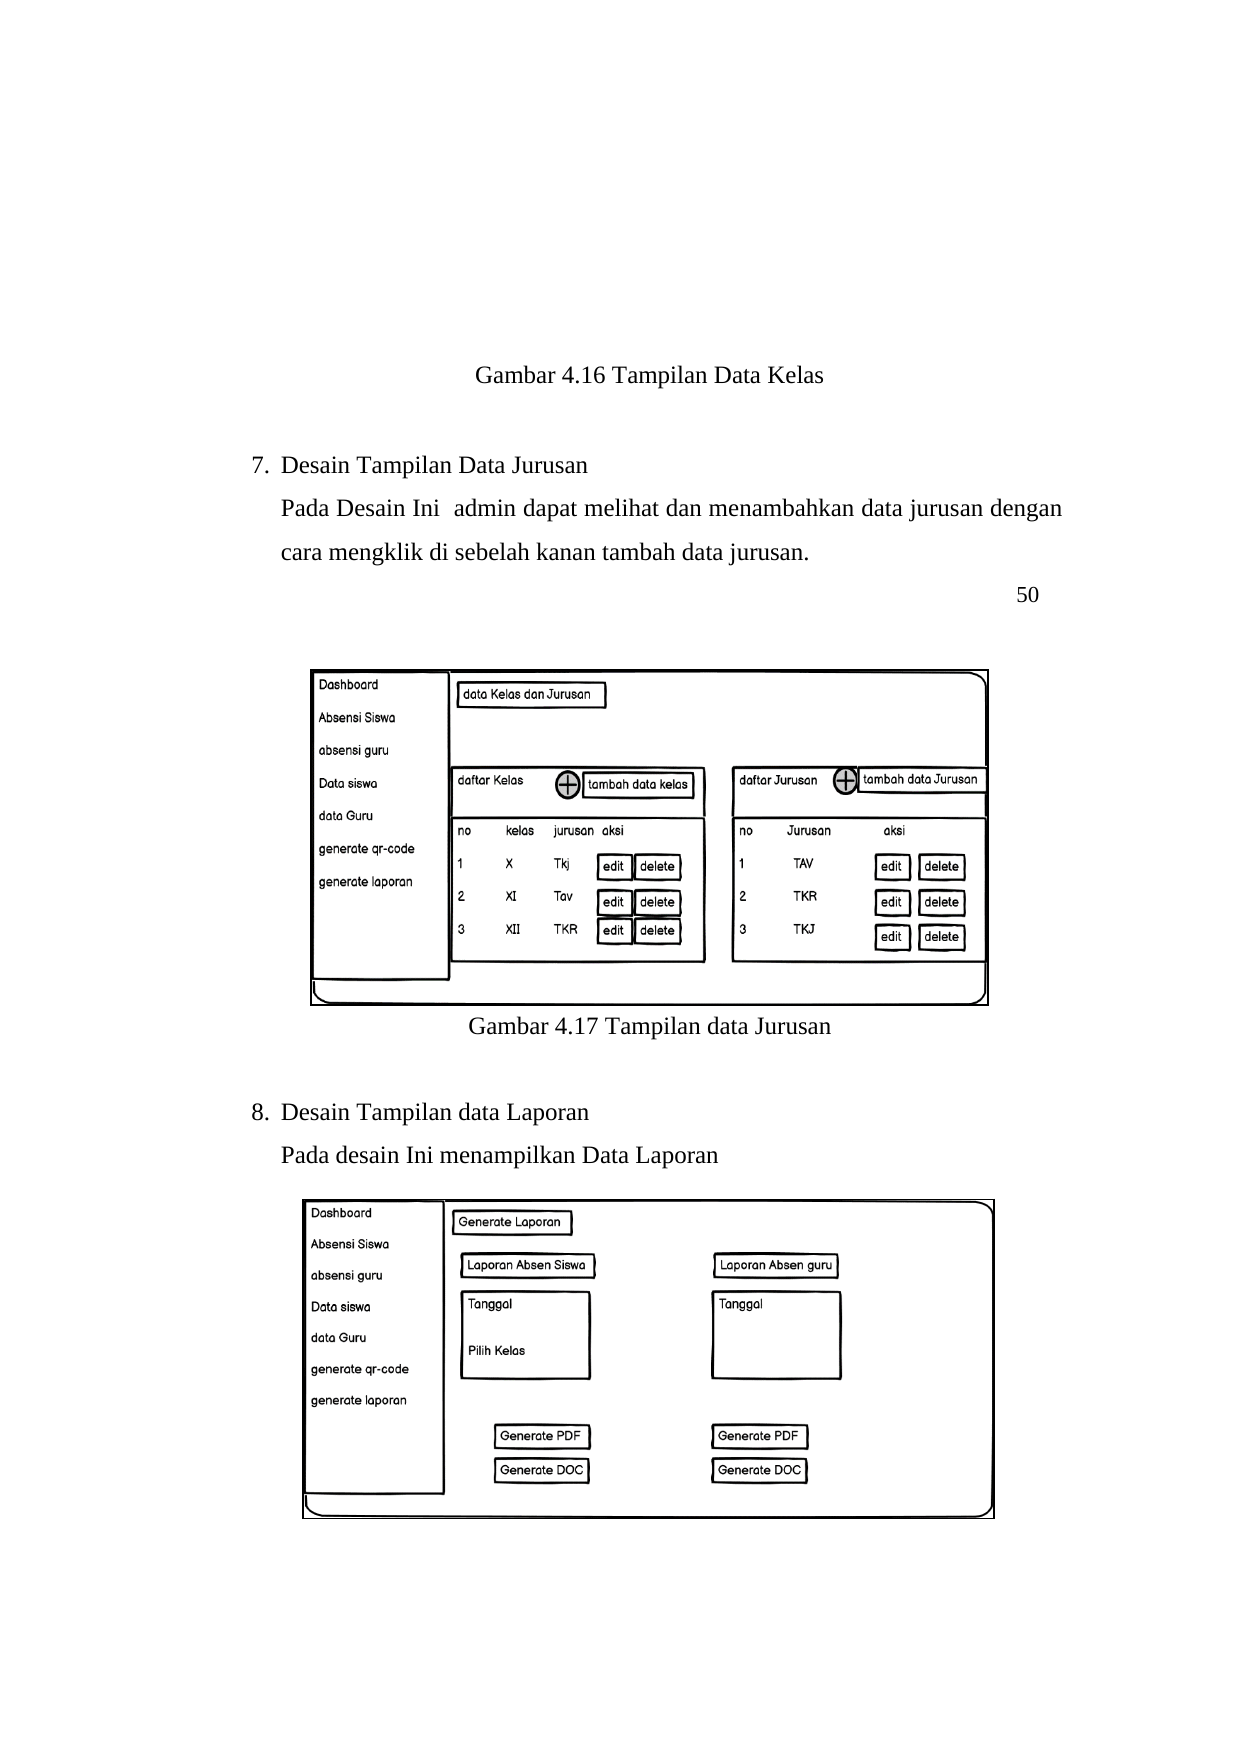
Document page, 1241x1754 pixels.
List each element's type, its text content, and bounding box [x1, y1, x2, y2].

list Desain Tampilan Data Jurusan [251, 450, 1063, 479]
picture [312, 671, 987, 1004]
text Gambar 4.17 Tampilan data Jurusan [236, 925, 1063, 1040]
list Pada desain Ini menampilkan Data Laporan [281, 1140, 1063, 1169]
list Desain Tampilan data Laporan [251, 1097, 1063, 1126]
list Pada Desain Ini admin dapat melihat dan menambahkan data jurusan dengan cara mengklik di sebelah kanan tambah data jurusan. [281, 493, 1063, 565]
picture [304, 1200, 993, 1518]
